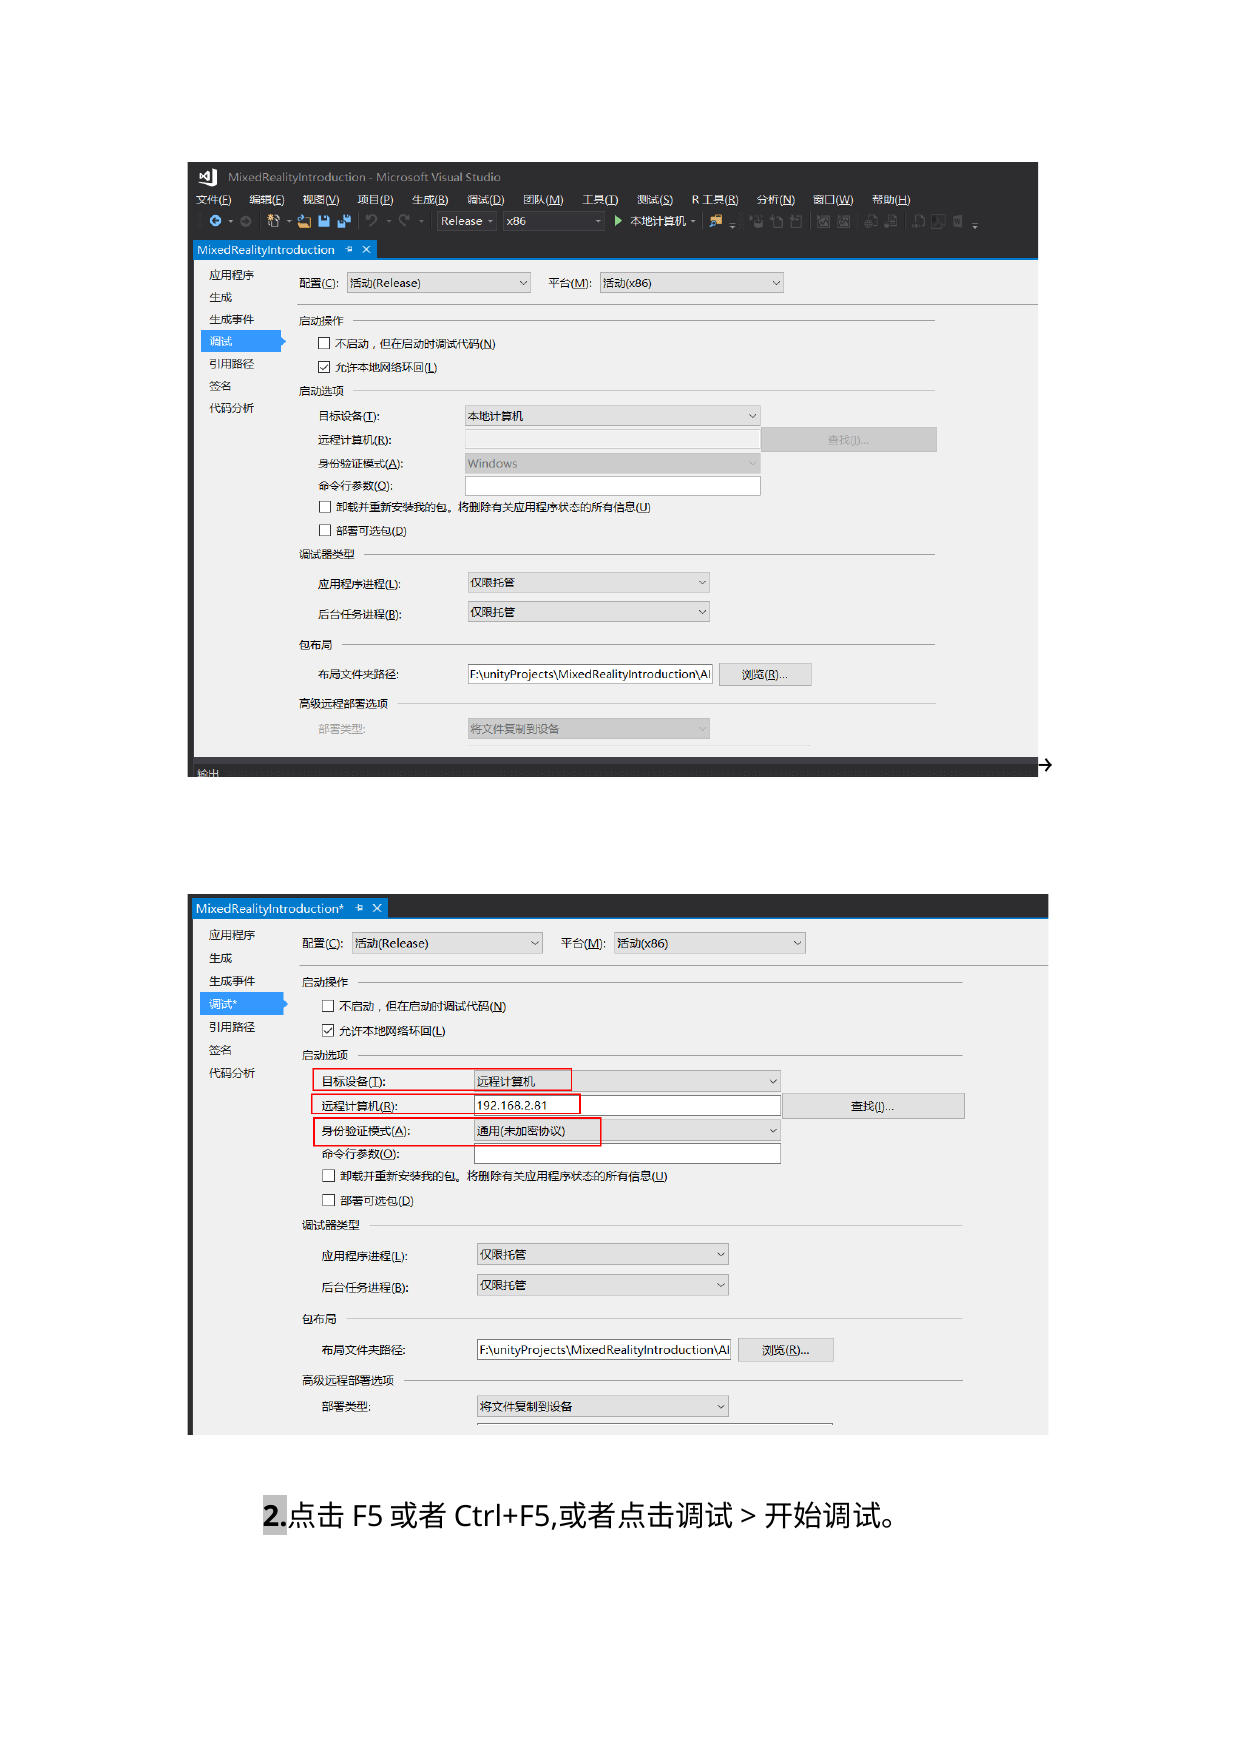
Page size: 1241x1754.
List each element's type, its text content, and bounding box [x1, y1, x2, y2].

picture [187, 894, 1049, 1435]
picture [187, 162, 1039, 777]
list 2.点击F5或者Ctrl+F5,或者点击调试 > 开始调试。 [262, 1481, 1053, 1546]
